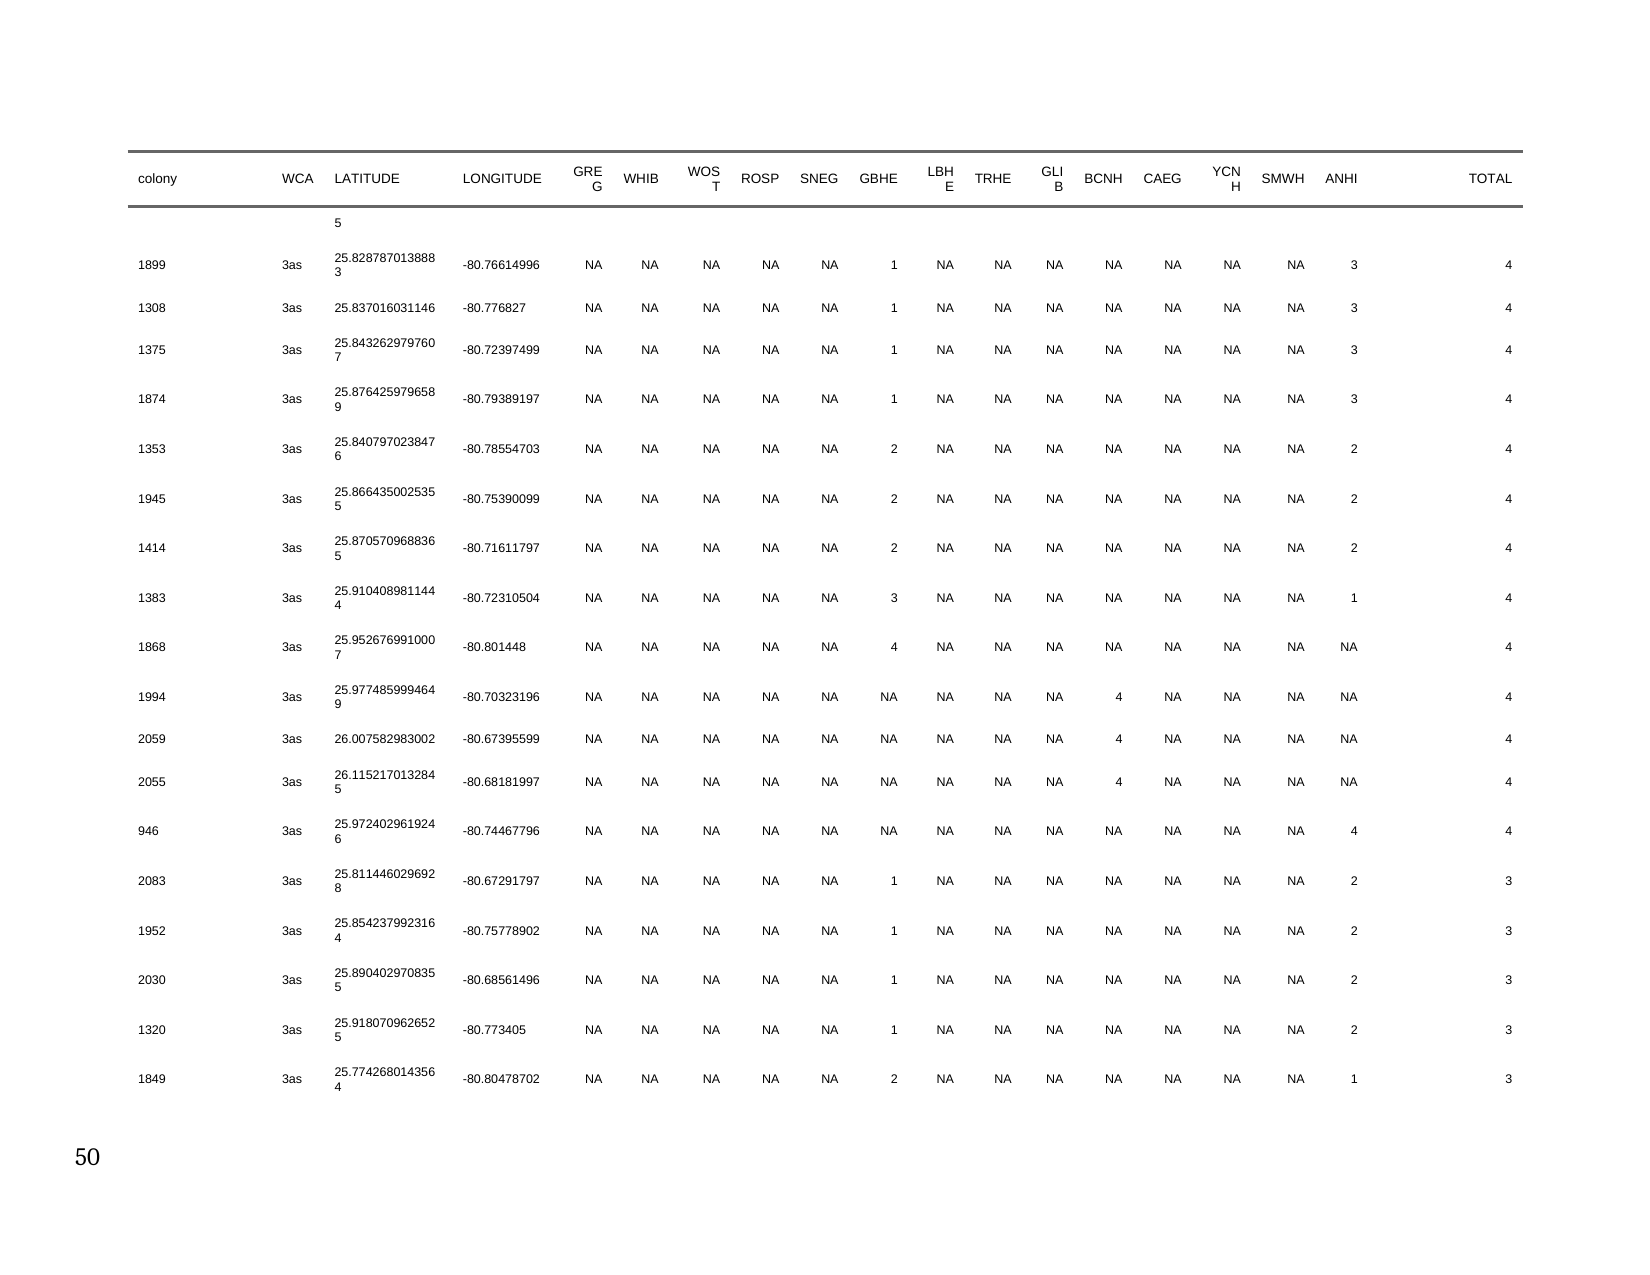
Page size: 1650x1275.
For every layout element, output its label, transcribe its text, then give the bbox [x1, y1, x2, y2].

table_header LATITUDE [324, 153, 452, 205]
table_header CAEG [1133, 153, 1192, 205]
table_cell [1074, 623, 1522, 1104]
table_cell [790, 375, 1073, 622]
table_header ANHI [1315, 153, 1368, 205]
table_header LBHE [908, 153, 964, 205]
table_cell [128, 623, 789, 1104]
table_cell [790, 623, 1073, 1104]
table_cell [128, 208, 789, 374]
table_header GLIB [1022, 153, 1073, 205]
table_header TOTAL [1368, 153, 1522, 205]
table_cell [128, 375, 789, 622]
table_header LONGITUDE [452, 153, 552, 205]
table_header colony [128, 153, 271, 205]
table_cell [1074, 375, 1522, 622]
table_header WHIB [613, 153, 669, 205]
table_header ROSP [730, 153, 789, 205]
table_header GREG [552, 153, 613, 205]
table_header SMWH [1251, 153, 1315, 205]
table_header SNEG [790, 153, 849, 205]
table_header YCNH [1192, 153, 1251, 205]
table_header GBHE [849, 153, 908, 205]
table_header TRHE [964, 153, 1022, 205]
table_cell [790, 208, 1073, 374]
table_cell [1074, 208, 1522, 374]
table_header BCNH [1074, 153, 1133, 205]
table_header WCA [271, 153, 324, 205]
table_header WOST [669, 153, 730, 205]
